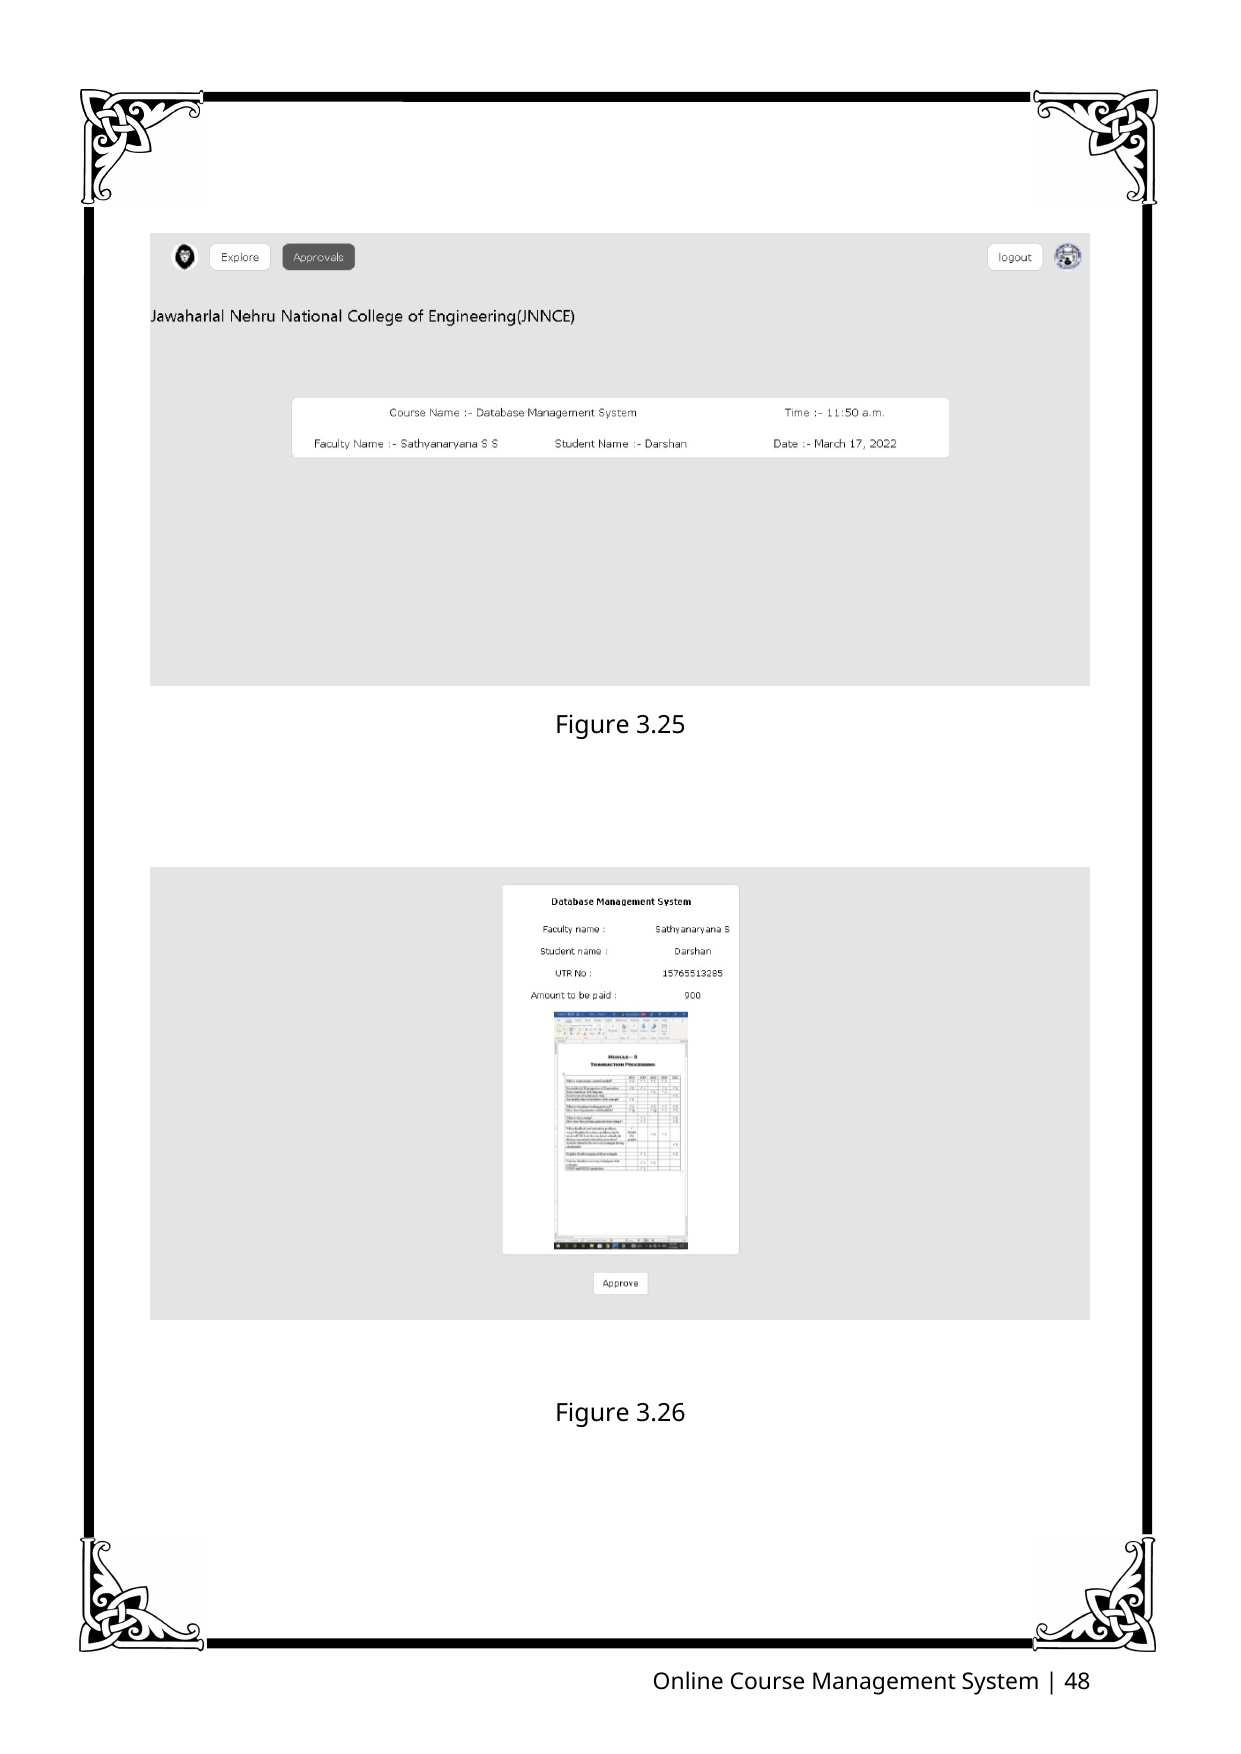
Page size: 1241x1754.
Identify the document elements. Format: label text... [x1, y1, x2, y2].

text Figure 3.25 [150, 686, 1090, 741]
picture [80, 1538, 207, 1651]
picture [80, 89, 204, 207]
picture [1033, 1535, 1156, 1651]
picture [1031, 90, 1157, 205]
text Figure 3.26 [150, 1395, 1090, 1429]
picture [150, 233, 1091, 686]
picture [150, 867, 1091, 1320]
